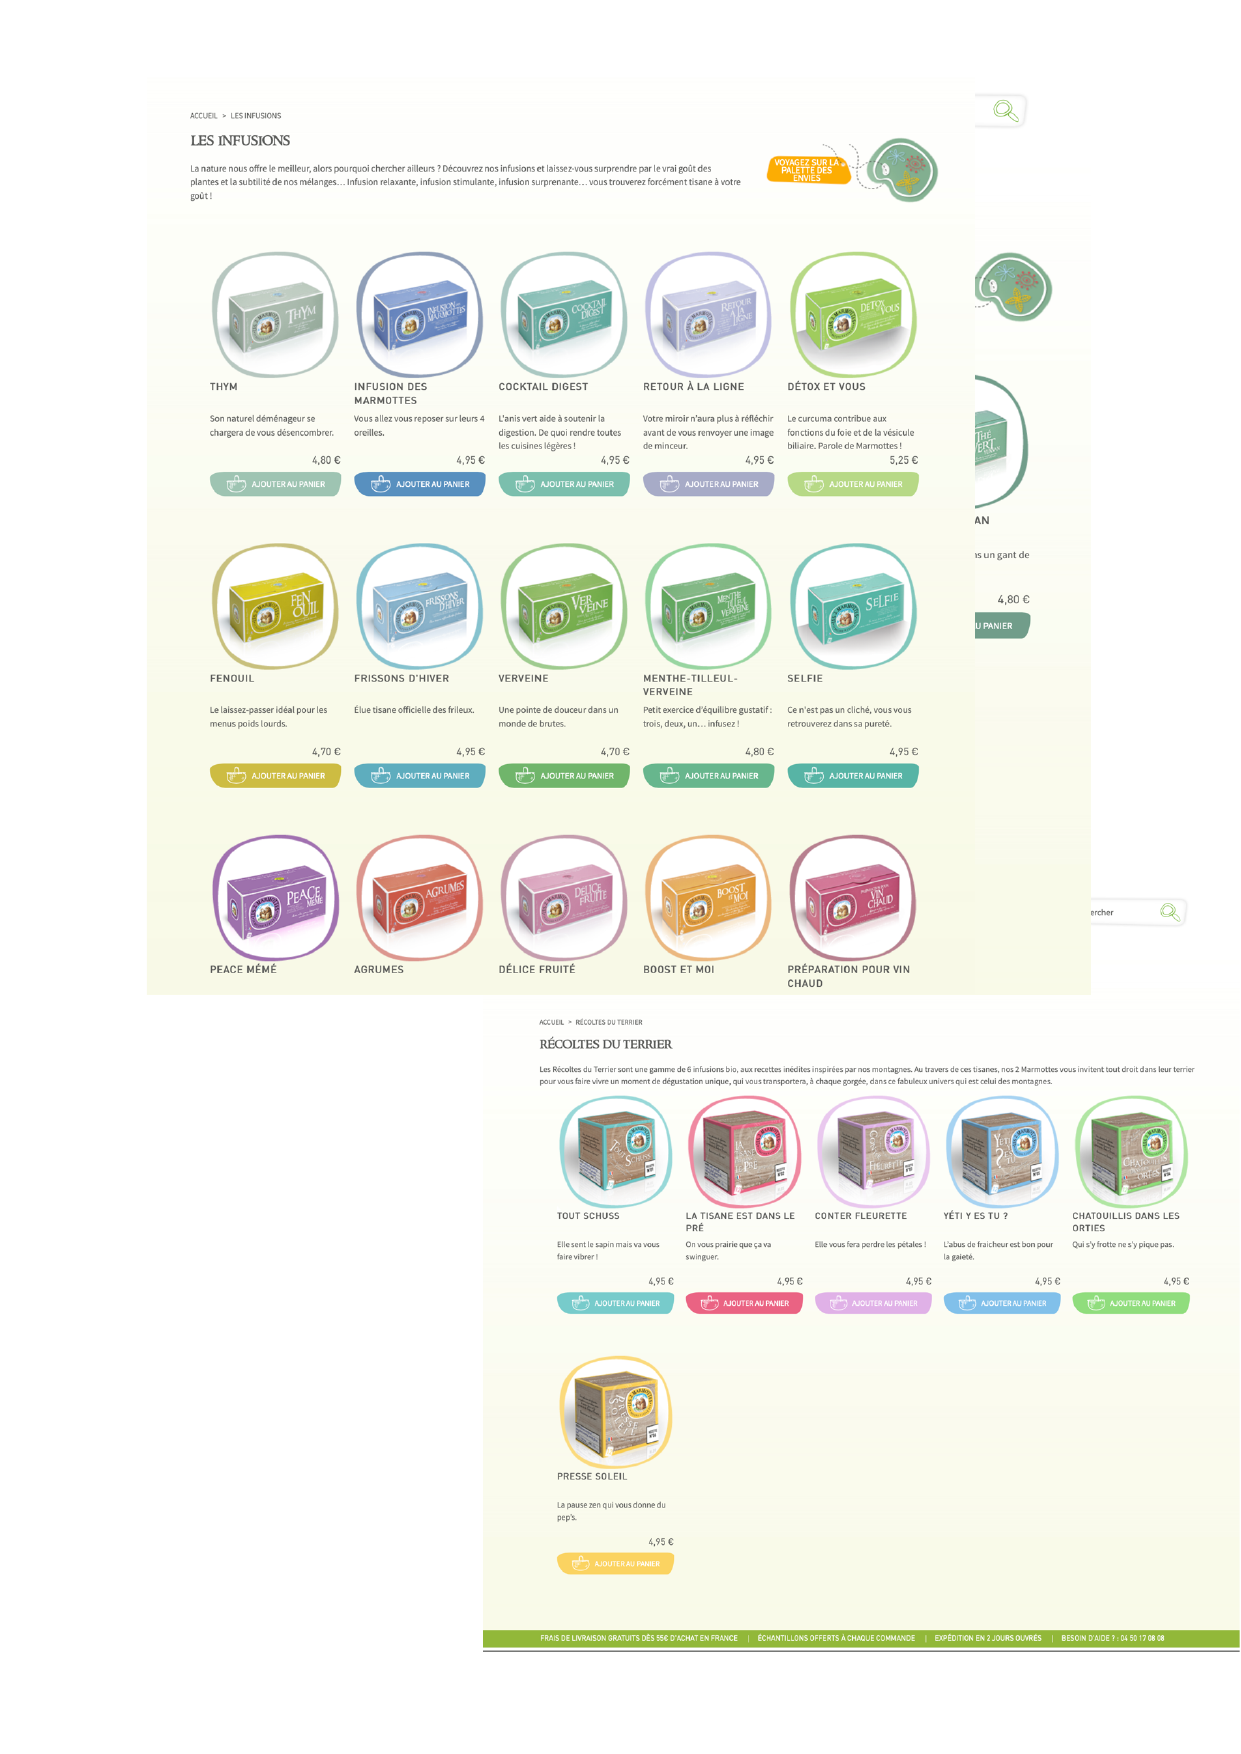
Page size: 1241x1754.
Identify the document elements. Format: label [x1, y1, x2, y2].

picture [146, 72, 1240, 1652]
